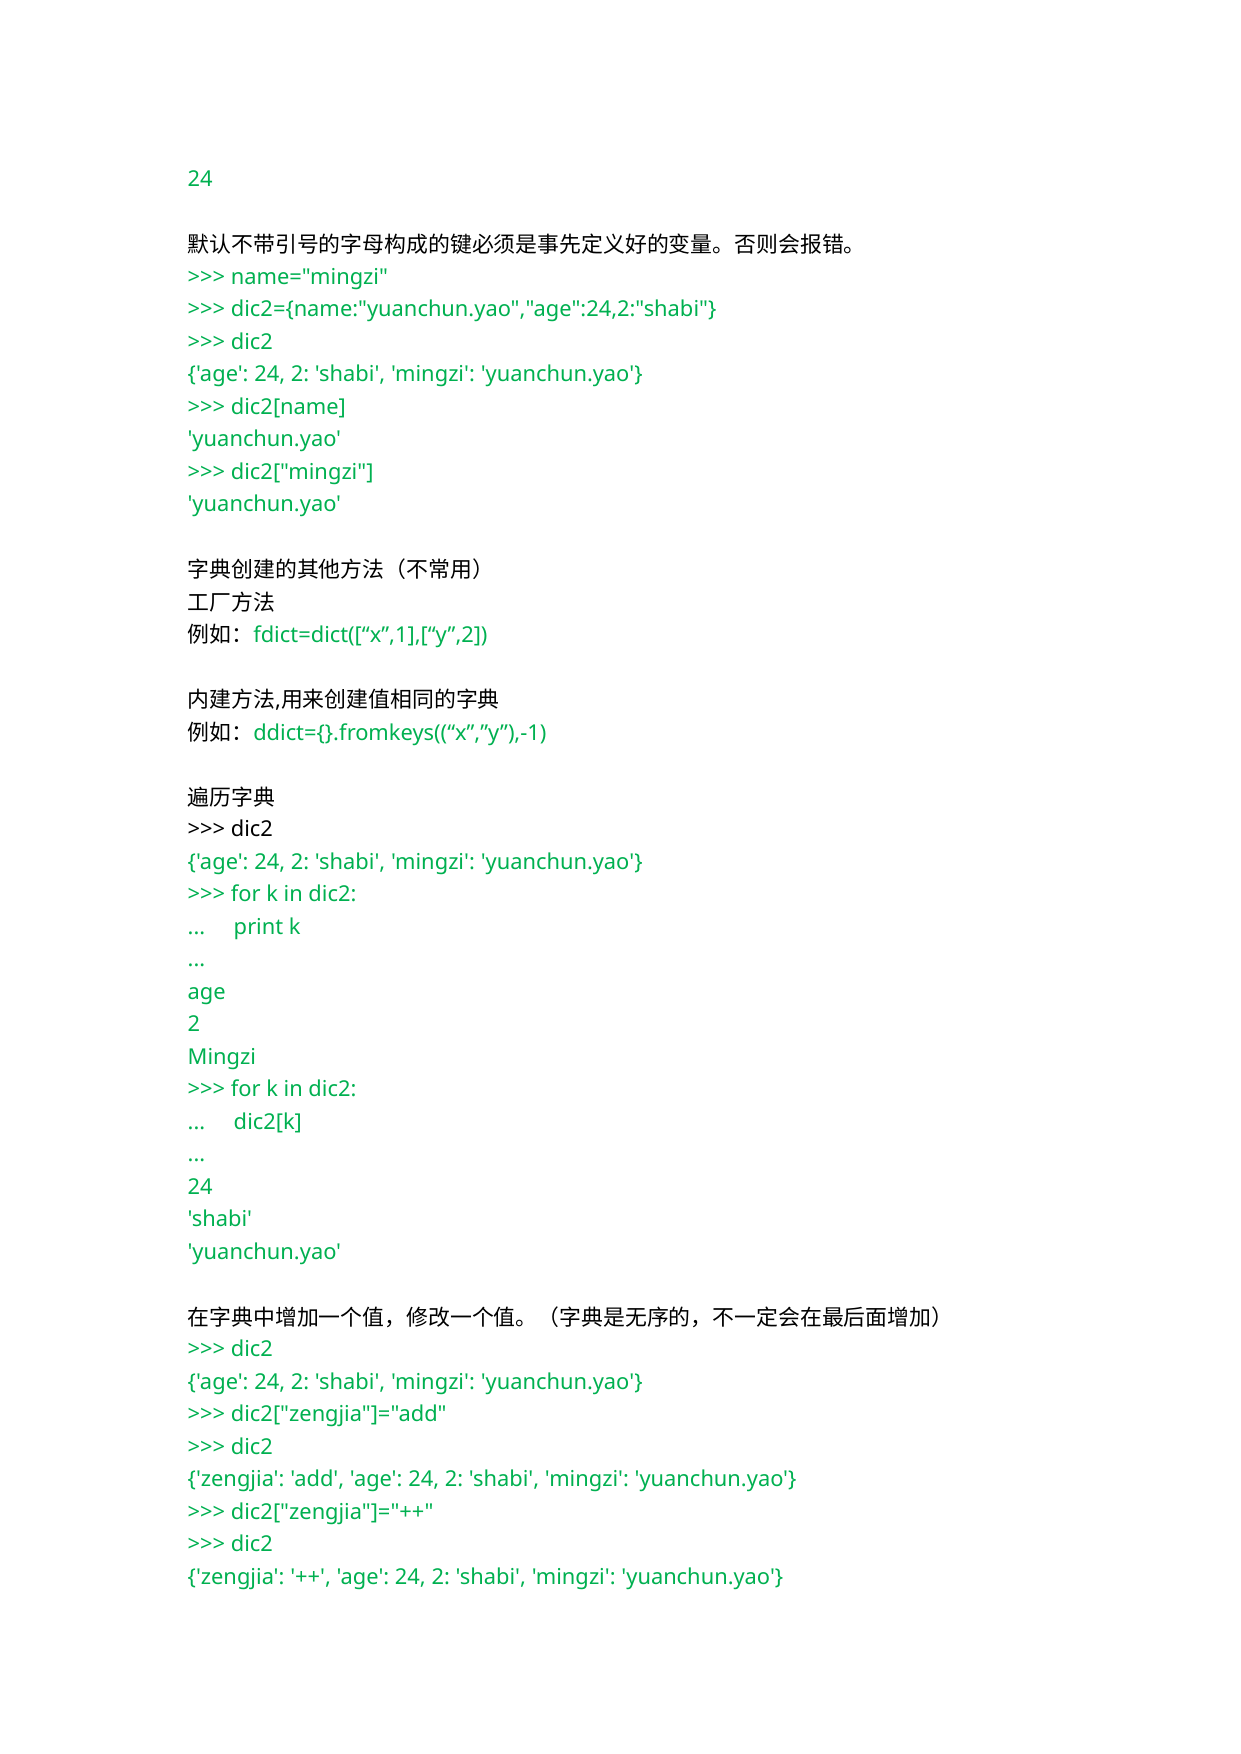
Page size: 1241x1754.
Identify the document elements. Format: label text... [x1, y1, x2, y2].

text 在字典中增加一个值，修改一个值。（字典是无序的，不一定会在最后面增加） [187, 1299, 1053, 1332]
text Mingzi [187, 1039, 1053, 1072]
text 'yuanchun.yao' [187, 487, 1053, 519]
text 'shabi' [187, 1202, 1053, 1234]
text >>> dic2={name:"yuanchun.yao","age":24,2:"shabi"} [187, 292, 1053, 324]
text age [187, 974, 1053, 1007]
text >>> dic2["zengjia"]="++" [187, 1494, 1053, 1527]
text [187, 1559, 1053, 1592]
text 例如：ddict={}.fromkeys((“x”,”y”),-1) [187, 714, 1053, 747]
text >>> for k in dic2: [187, 877, 1053, 909]
text ... dic2[k] [187, 1104, 1053, 1137]
text 24 [187, 162, 1053, 194]
text >>> dic2 [187, 1332, 1053, 1364]
text >>> dic2 [187, 324, 1053, 357]
text >>> dic2 [187, 1429, 1053, 1462]
text 字典创建的其他方法（不常用） [187, 552, 1053, 584]
text 内建方法,用来创建值相同的字典 [187, 682, 1053, 714]
text {'age': 24, 2: 'shabi', 'mingzi': 'yuanchun.yao'} [187, 1364, 1053, 1397]
text 24 [187, 1169, 1053, 1202]
text >>> dic2["mingzi"] [187, 454, 1053, 487]
text {'age': 24, 2: 'shabi', 'mingzi': 'yuanchun.yao'} [187, 357, 1053, 389]
text >>> dic2 [187, 1527, 1053, 1559]
text {'age': 24, 2: 'shabi', 'mingzi': 'yuanchun.yao'} [187, 844, 1053, 877]
text 'yuanchun.yao' [187, 1234, 1053, 1267]
text 默认不带引号的字母构成的键必须是事先定义好的变量。否则会报错。 [187, 227, 1053, 259]
text 工厂方法 [187, 584, 1053, 617]
text 'yuanchun.yao' [187, 422, 1053, 454]
text >>> dic2["zengjia"]="add" [187, 1397, 1053, 1429]
text ... print k [187, 909, 1053, 942]
text 2 [187, 1007, 1053, 1039]
text >>> dic2[name] [187, 389, 1053, 422]
text {'zengjia': 'add', 'age': 24, 2: 'shabi', 'mingzi': 'yuanchun.yao'} [187, 1462, 1053, 1494]
text >>> name="mingzi" [187, 259, 1053, 292]
text 例如：fdict=dict([“x”,1],[“y”,2]) [187, 617, 1053, 649]
text >>> dic2 [187, 812, 1053, 844]
text ... [187, 942, 1053, 974]
text >>> for k in dic2: [187, 1072, 1053, 1104]
text ... [187, 1137, 1053, 1169]
text 遍历字典 [187, 779, 1053, 812]
